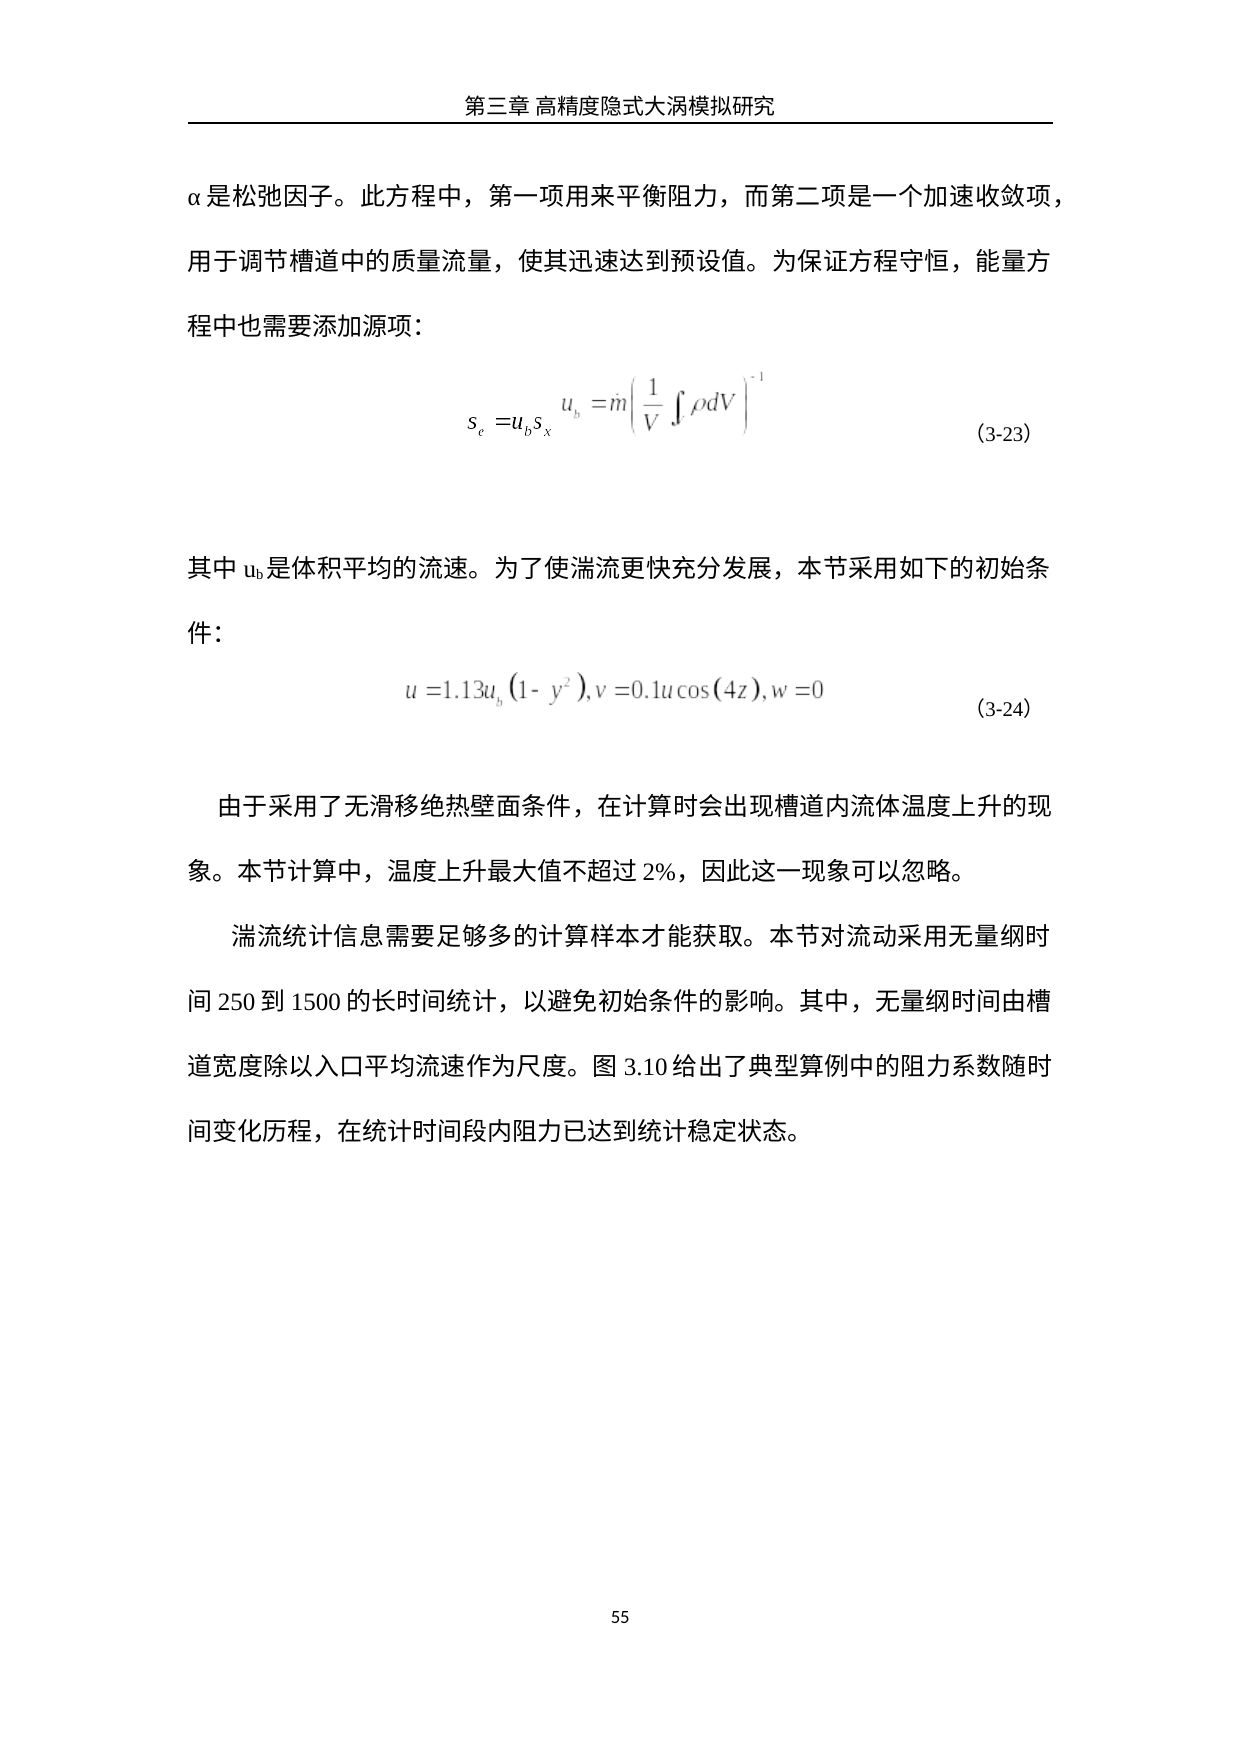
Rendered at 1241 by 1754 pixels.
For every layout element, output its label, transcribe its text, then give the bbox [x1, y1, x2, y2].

text （3-24） [187, 664, 1053, 729]
text 湍流统计信息需要足够多的计算样本才能获取。本节对流动采用无量纲时间250到1500的长时间统计，以避免初始条件的影响。其中，无量纲时间由槽道宽度除以入口平均流速作为尺度。图3.10给出了典型算例中的阻力系数随时间变化历程，在统计时间段内阻力已达到统计稳定状态。 [187, 902, 1053, 1162]
text 其中ub是体积平均的流速。为了使湍流更快充分发展，本节采用如下的初始条件： [187, 534, 1053, 664]
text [187, 162, 1053, 357]
text （3-23） [187, 357, 1053, 454]
text 由于采用了无滑移绝热壁面条件，在计算时会出现槽道内流体温度上升的现象。本节计算中，温度上升最大值不超过2%，因此这一现象可以忽略。 [187, 772, 1053, 902]
